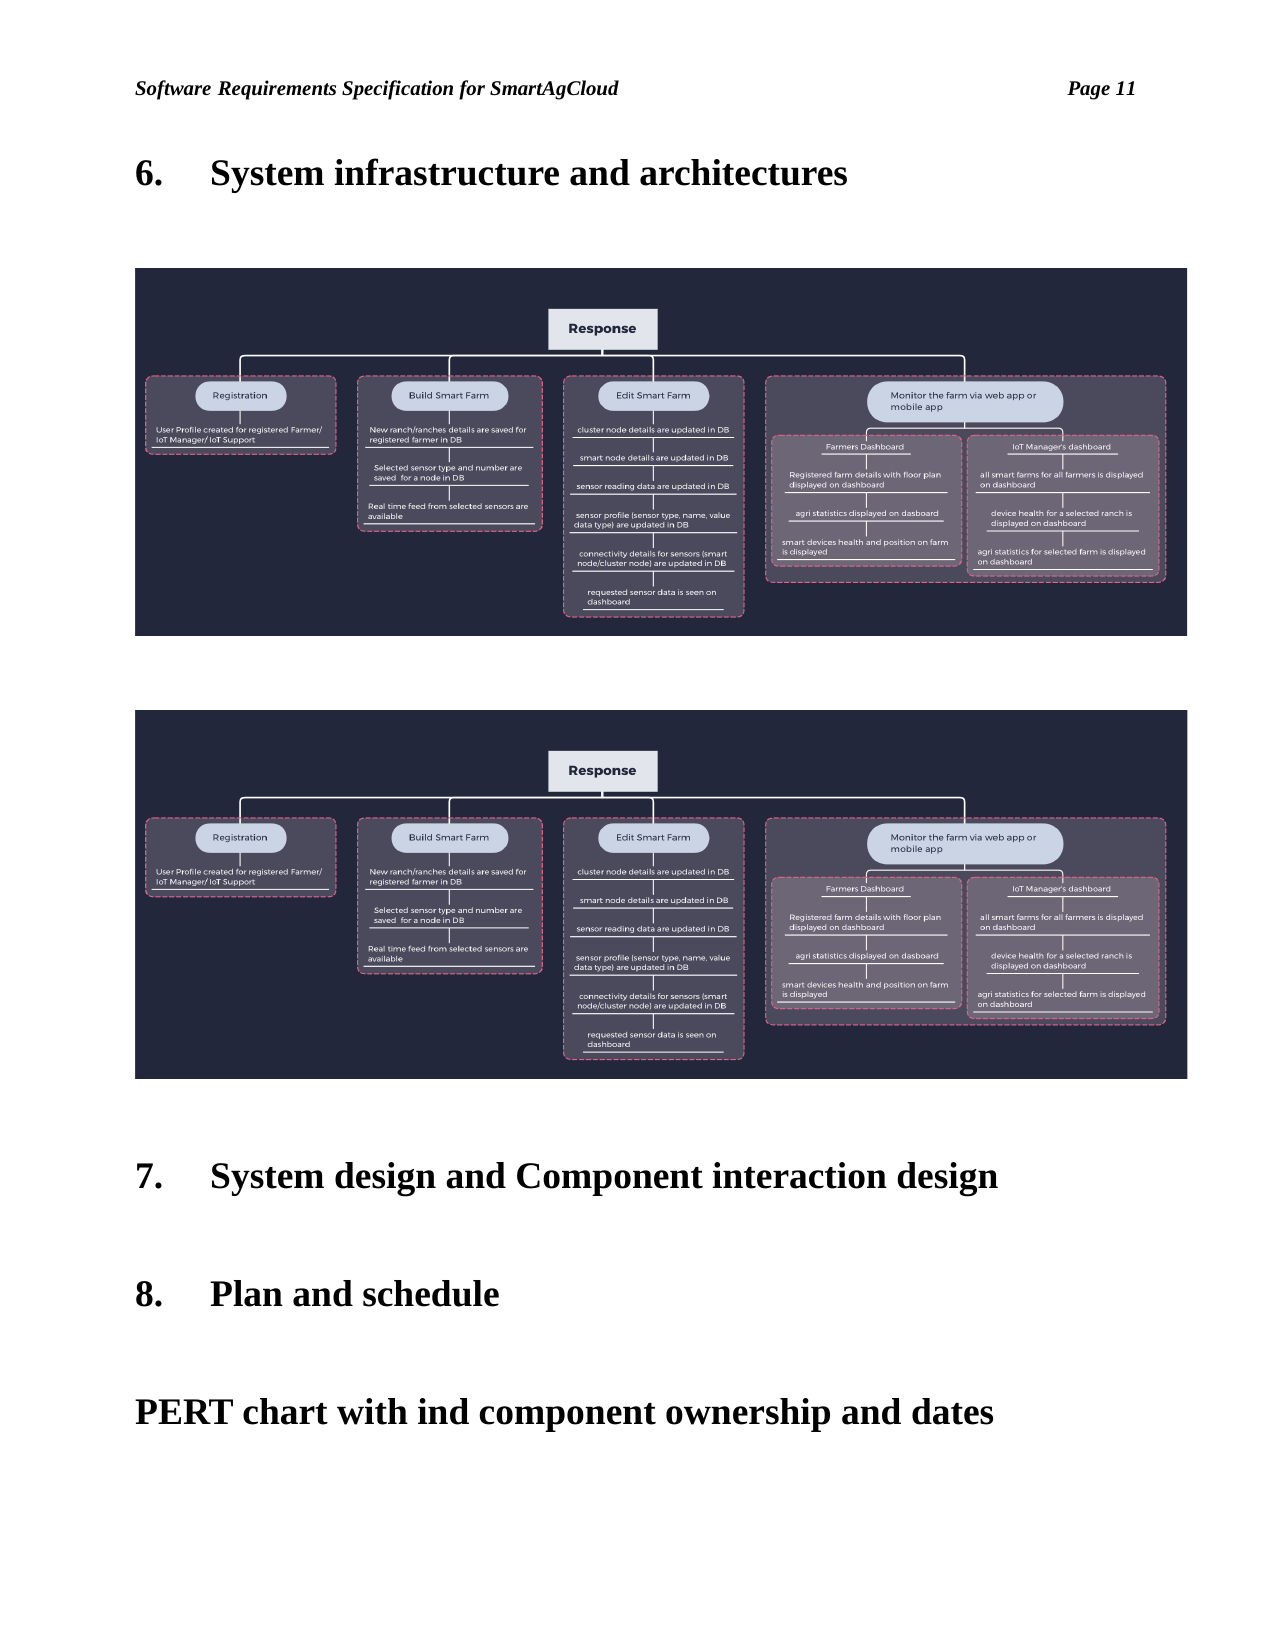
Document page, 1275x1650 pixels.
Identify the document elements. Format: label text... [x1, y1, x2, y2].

subtitle System design and Component interaction design [135, 1153, 1140, 1196]
subtitle PERT chart with ind component ownership and dates [135, 1389, 1140, 1432]
subtitle System infrastructure and architectures [135, 150, 1140, 193]
picture [135, 710, 1188, 1079]
picture [135, 268, 1188, 636]
subtitle Plan and schedule [135, 1271, 1140, 1314]
